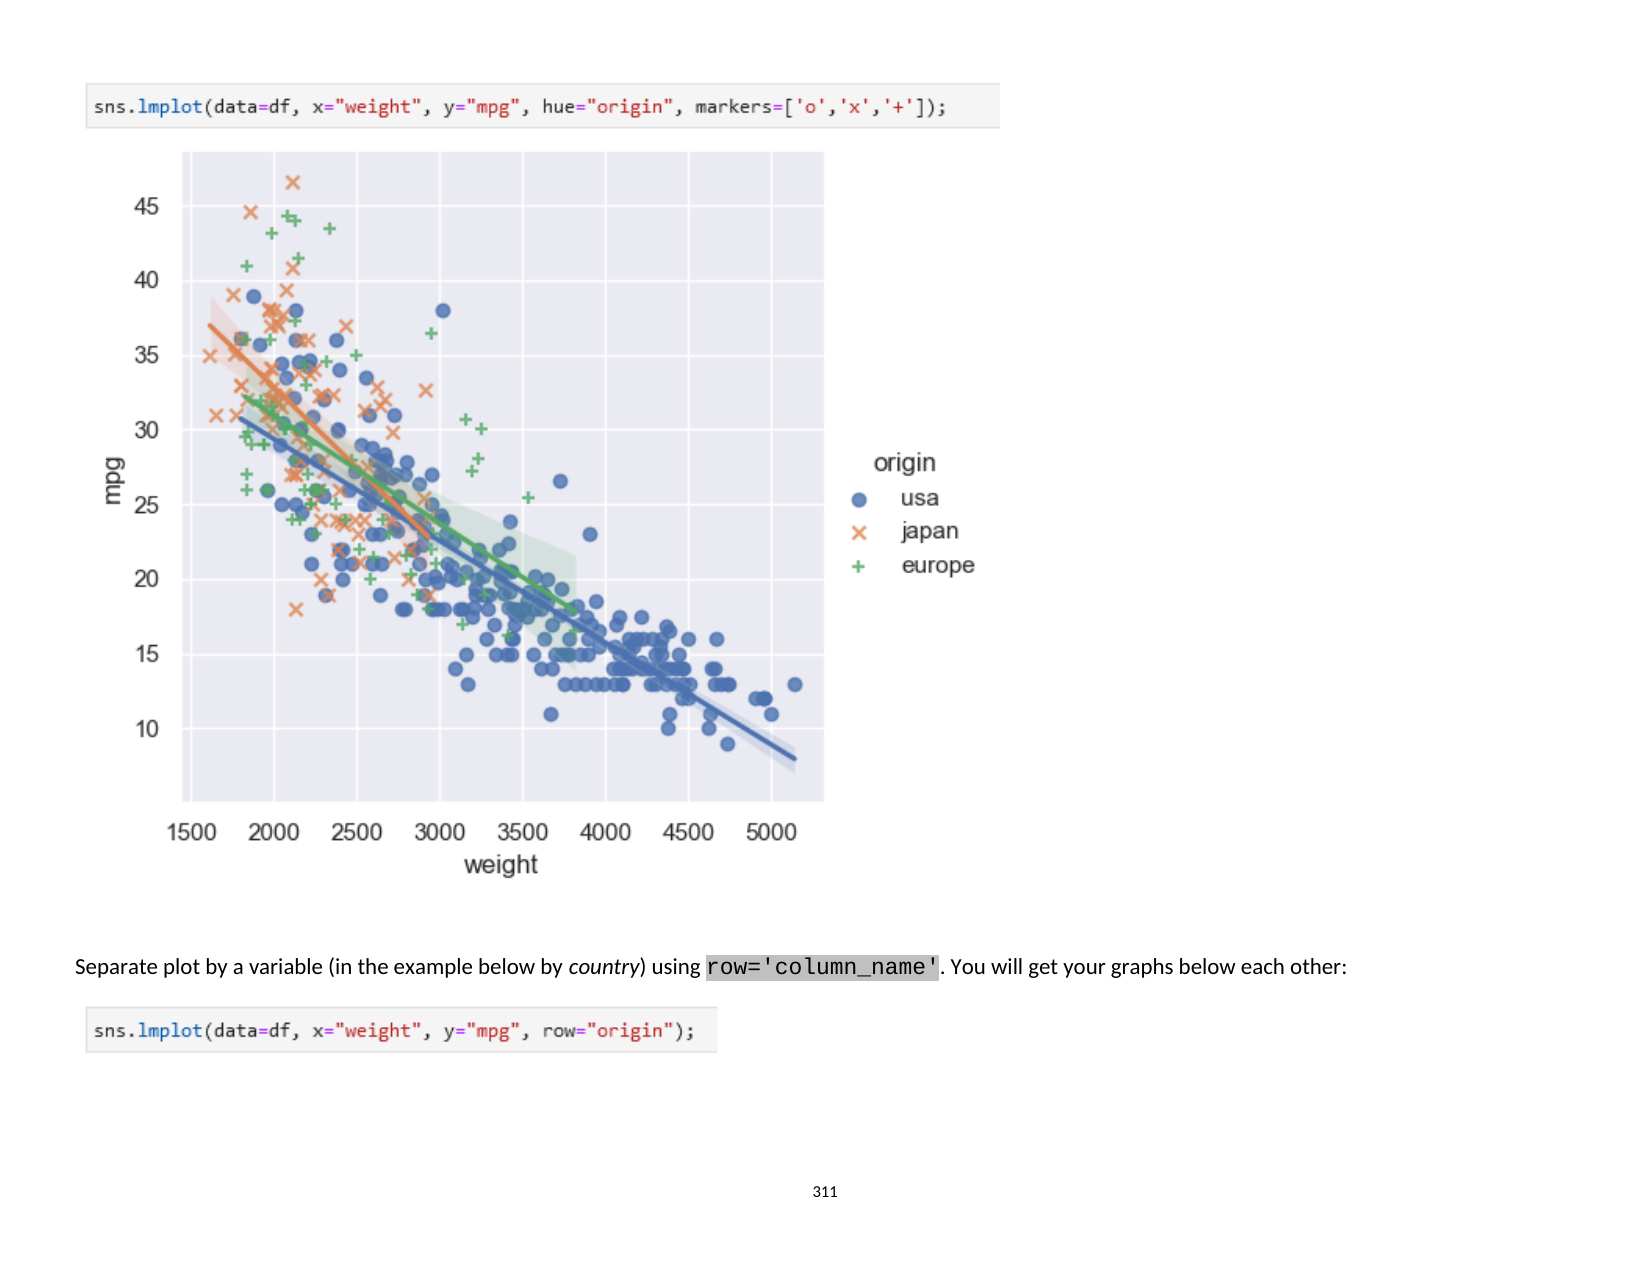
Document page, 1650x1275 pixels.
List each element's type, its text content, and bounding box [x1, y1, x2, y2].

picture [75, 75, 1001, 886]
text Separate plot by a variable (in the example below by country) using row='column_name'. You will get your graphs below each other: [75, 952, 1575, 981]
picture [75, 1000, 718, 1061]
